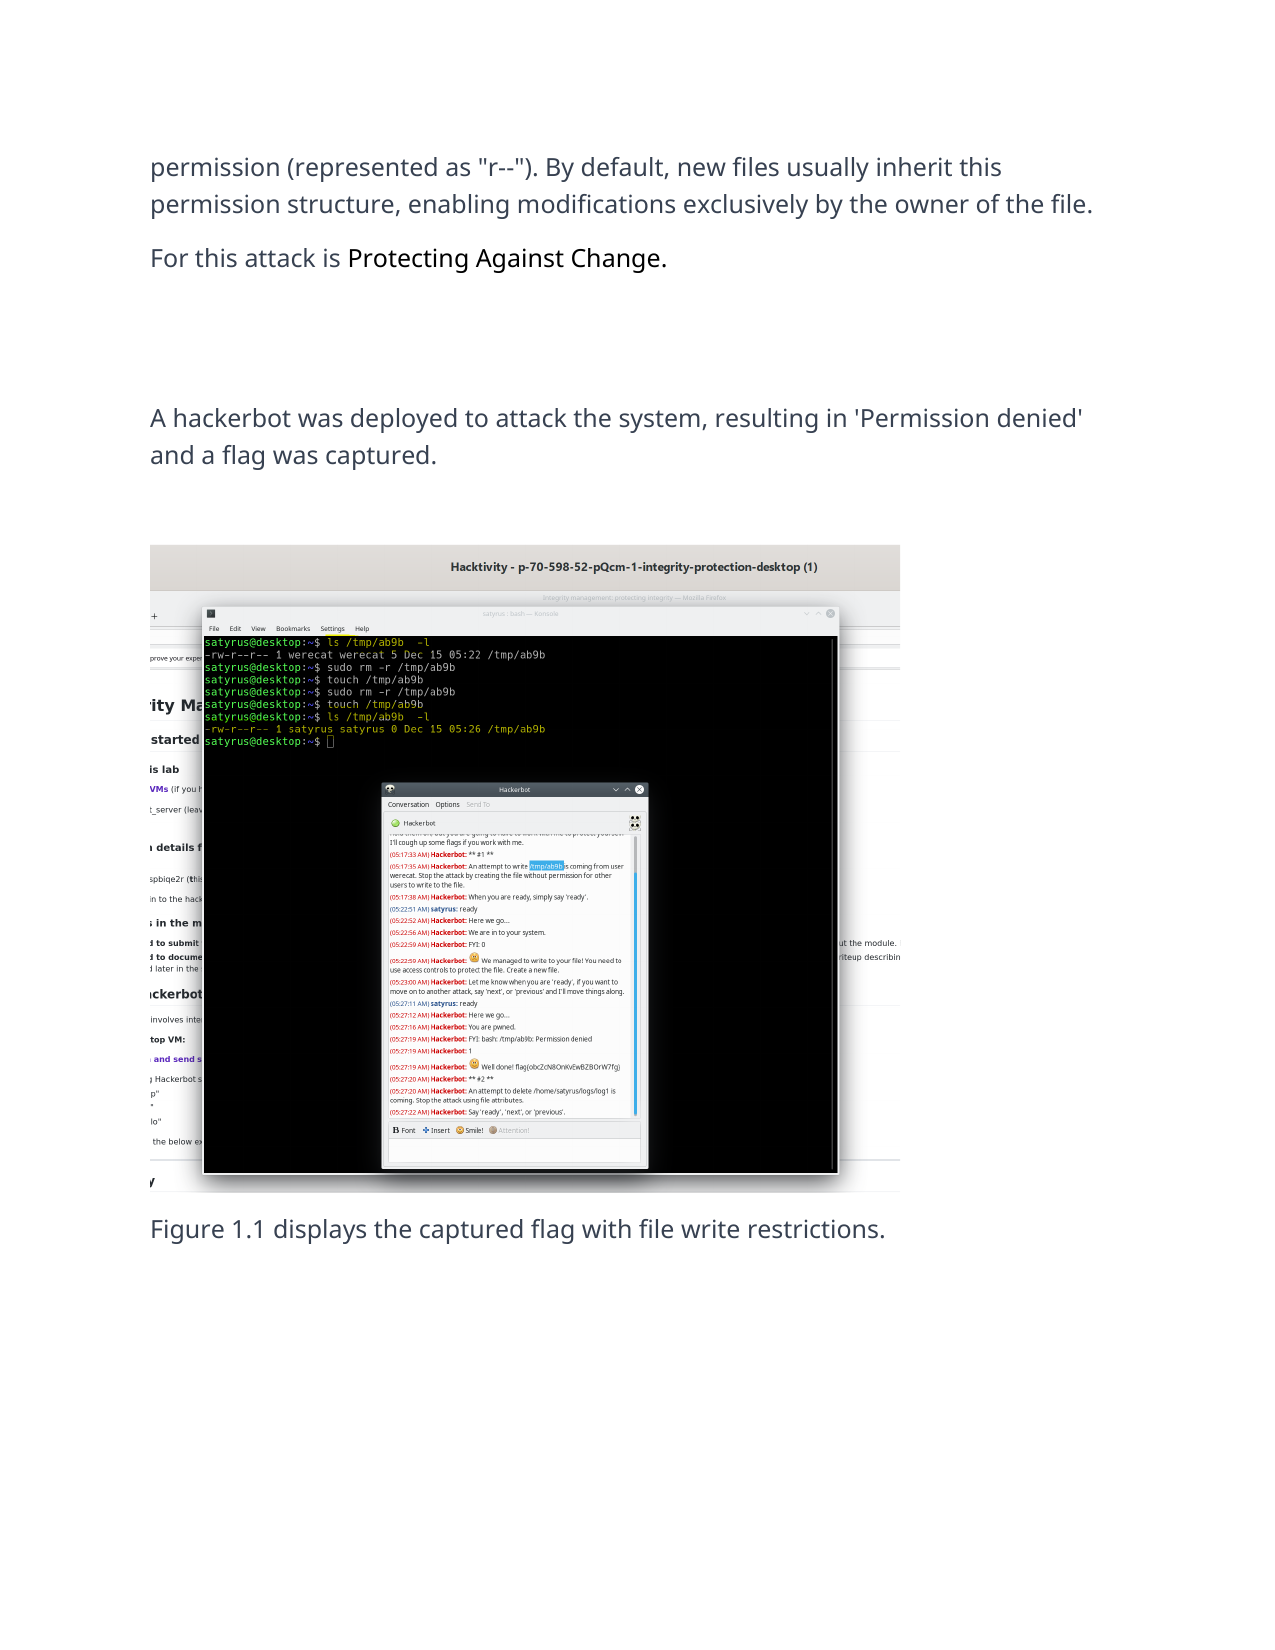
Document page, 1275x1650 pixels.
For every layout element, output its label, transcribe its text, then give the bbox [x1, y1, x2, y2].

picture [150, 544, 901, 1193]
text For this attack is Protecting Against Change. [150, 240, 1125, 274]
text A hackerbot was deployed to attack the system, resulting in 'Permission denied' and a flag was captured. [150, 401, 1125, 471]
text Figure 1.1 displays the captured flag with file write restrictions. [150, 1211, 1125, 1246]
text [150, 150, 1125, 221]
